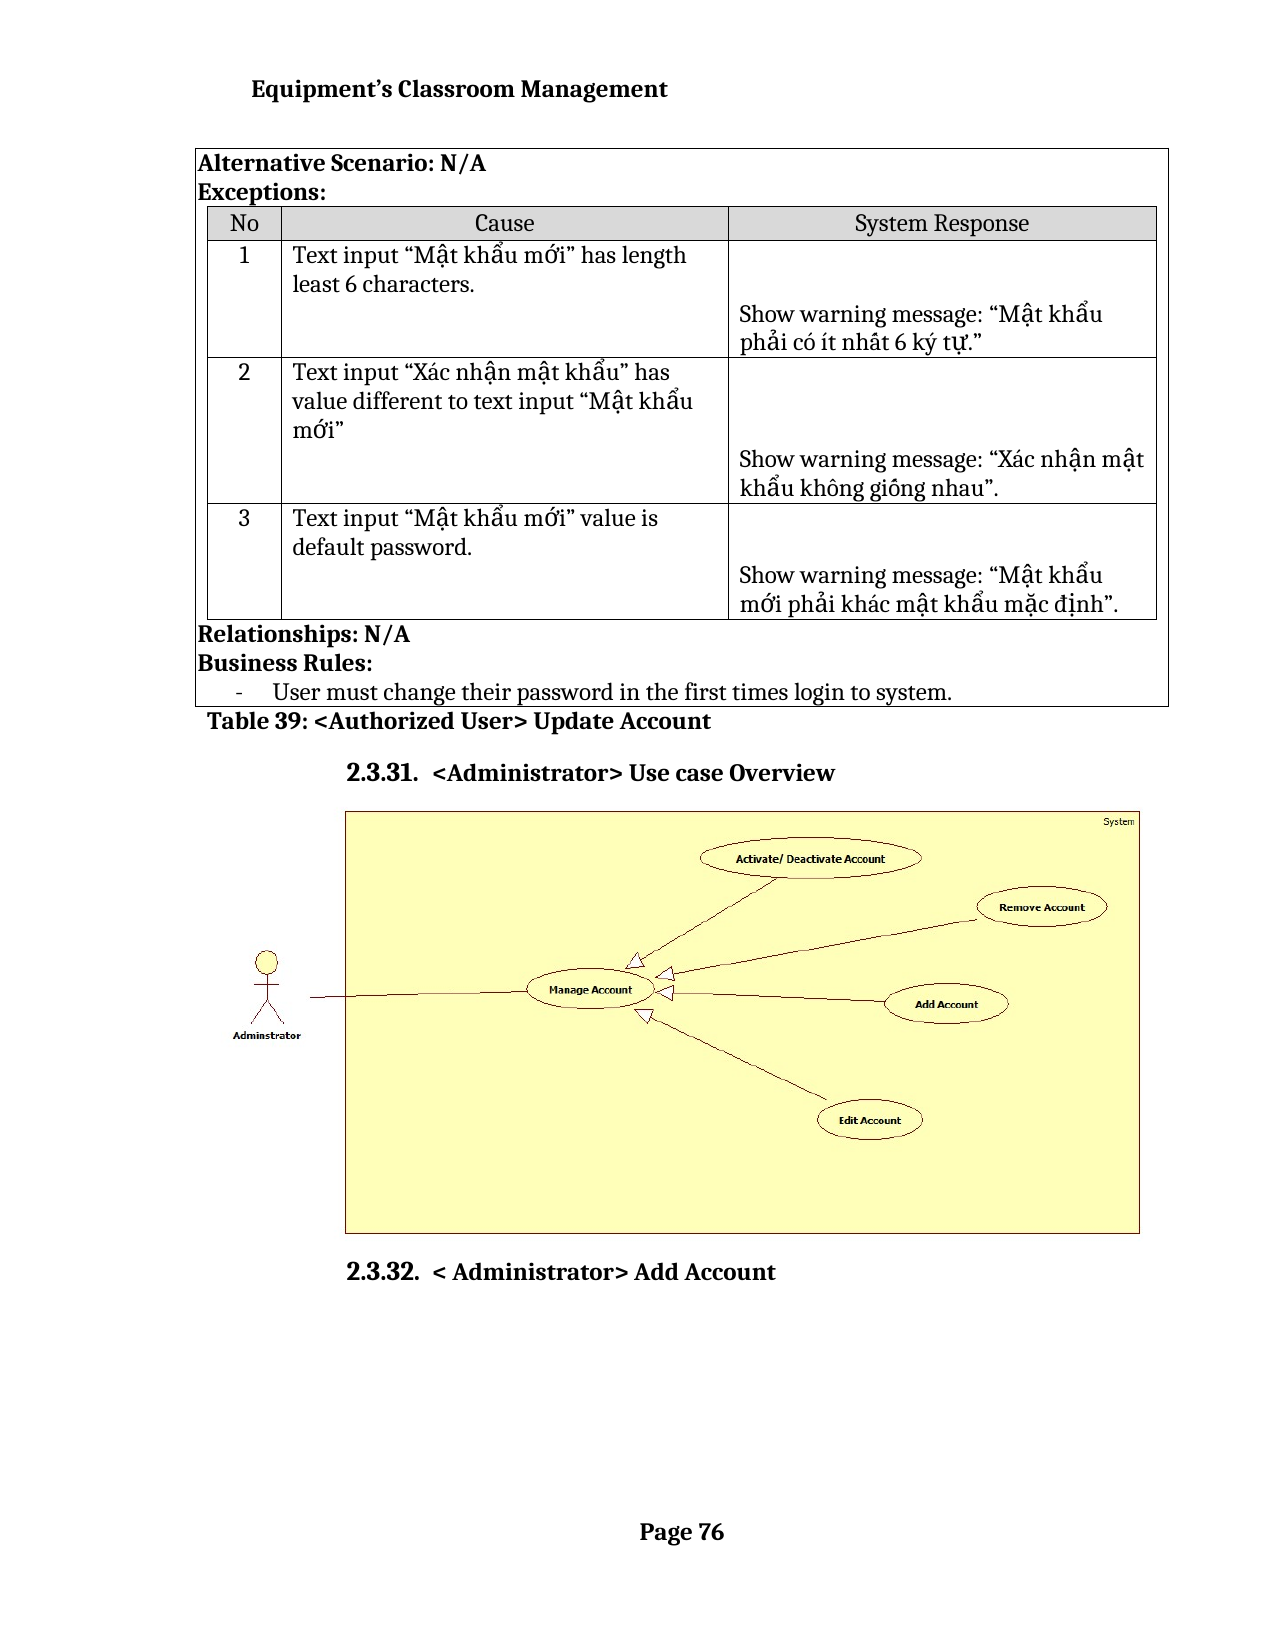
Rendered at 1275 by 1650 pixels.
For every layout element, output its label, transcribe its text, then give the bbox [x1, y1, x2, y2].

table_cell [196, 149, 1168, 706]
picture [206, 792, 1157, 1252]
list <Administrator> Use case Overview [346, 757, 1157, 788]
list < Administrator> Add Account [346, 1256, 1157, 1287]
